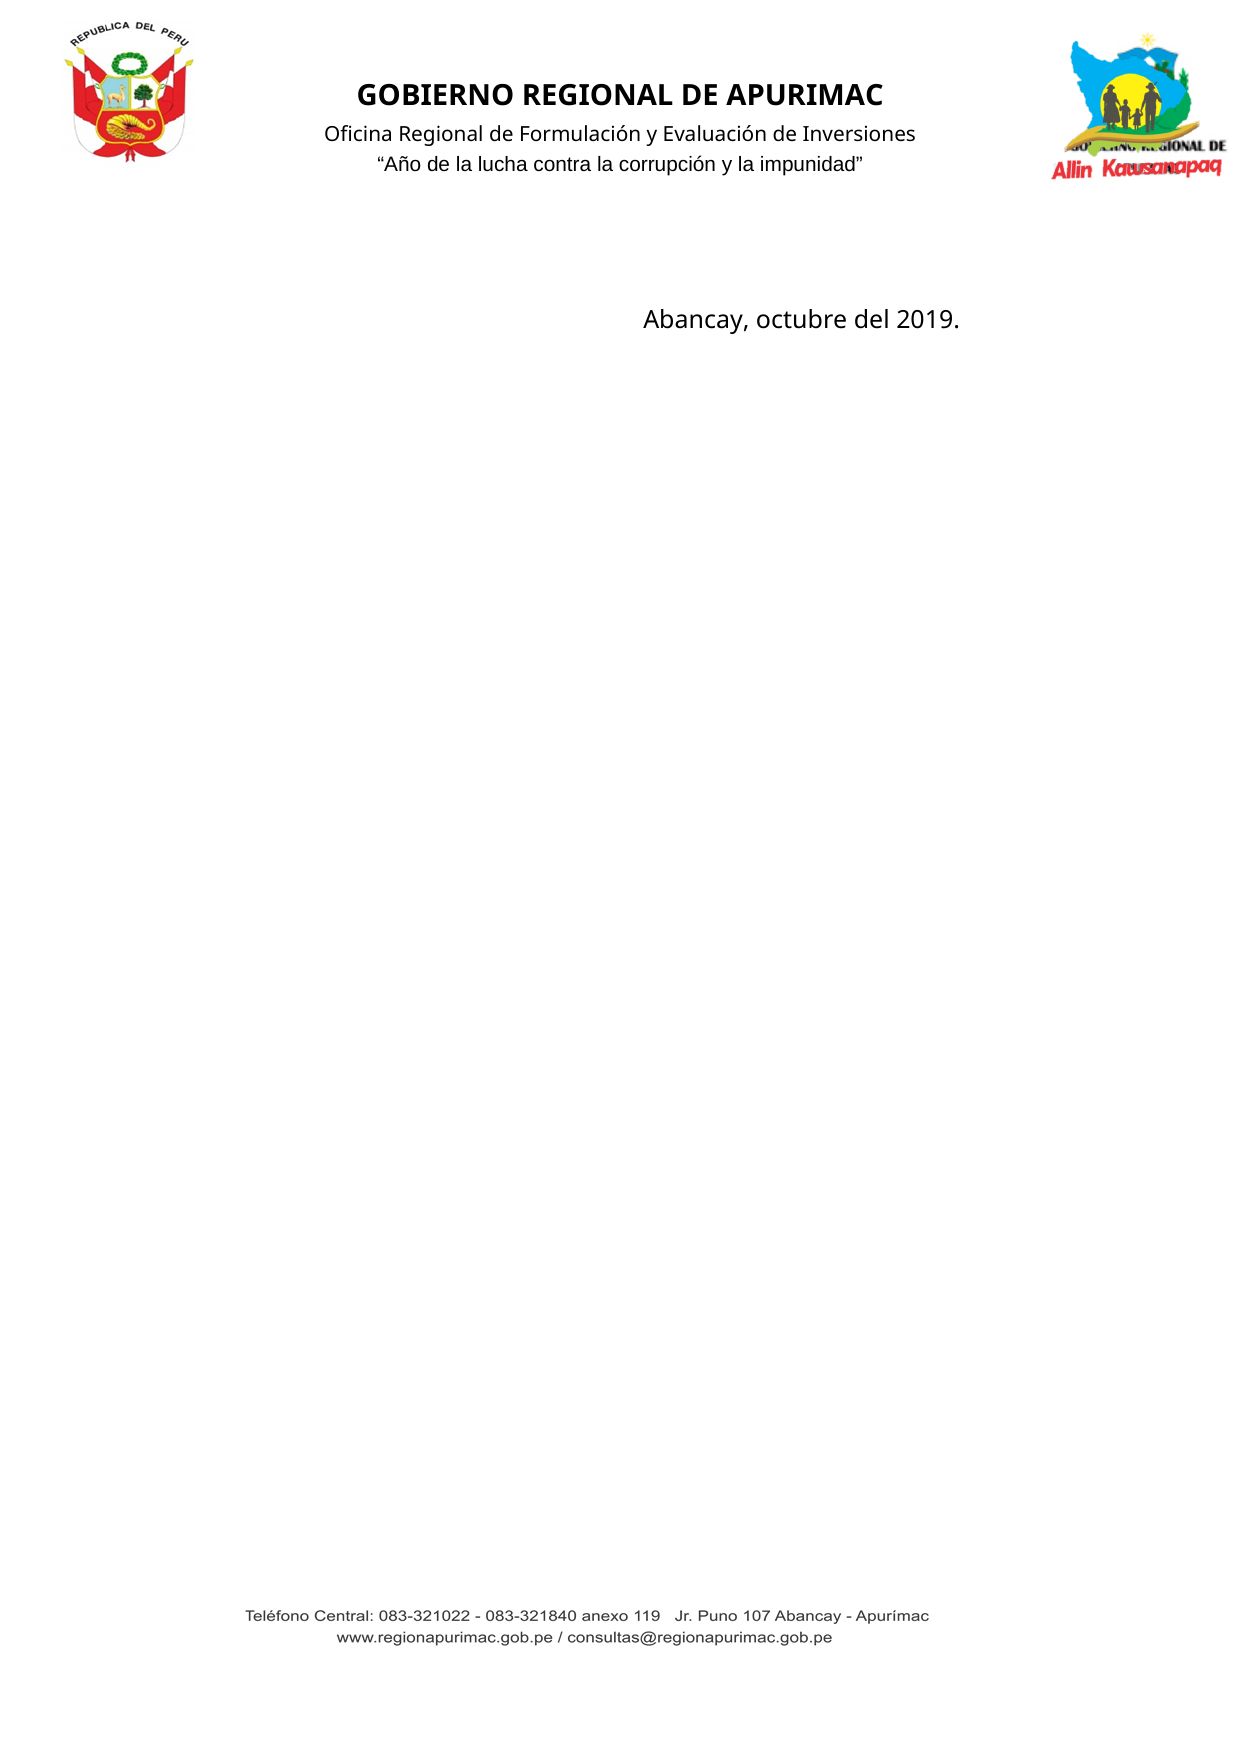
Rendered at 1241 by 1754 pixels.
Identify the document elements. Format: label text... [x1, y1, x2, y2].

text Abancay, octubre del 2019. [310, 302, 960, 336]
picture [18, 13, 235, 170]
picture [1044, 32, 1241, 197]
picture [245, 1572, 995, 1681]
